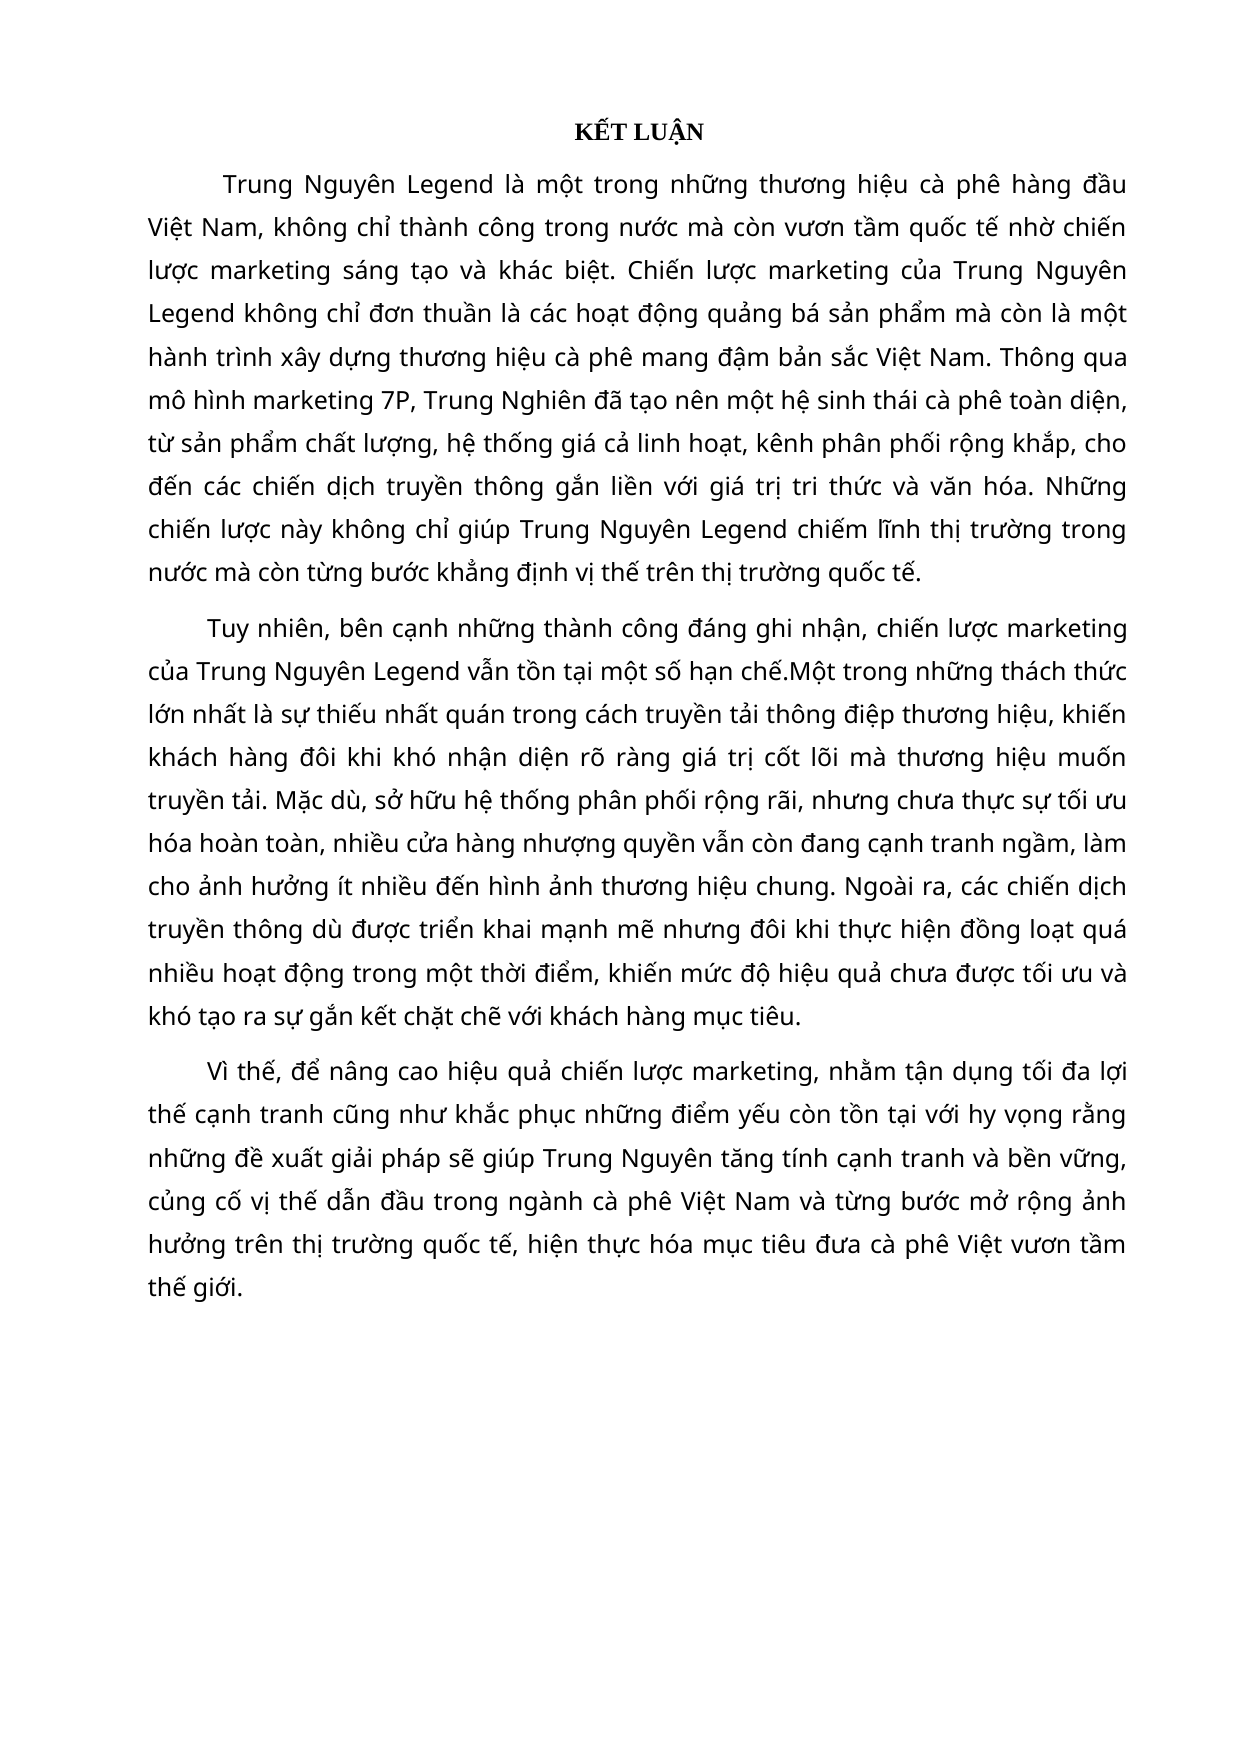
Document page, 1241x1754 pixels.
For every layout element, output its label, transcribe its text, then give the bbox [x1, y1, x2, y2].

text Trung Nguyên Legend là một trong những thương hiệu cà phê hàng đầu Việt Nam, không chỉ thành công trong nước mà còn vươn tầm quốc tế nhờ chiến lược marketing sáng tạo và khác biệt. Chiến lược marketing của Trung Nguyên Legend không chỉ đơn thuần là các hoạt động quảng bá sản phẩm mà còn là một hành trình xây dựng thương hiệu cà phê mang đậm bản sắc Việt Nam. Thông qua mô hình marketing 7P, Trung Nghiên đã tạo nên một hệ sinh thái cà phê toàn diện, từ sản phẩm chất lượng, hệ thống giá cả linh hoạt, kênh phân phối rộng khắp, cho đến các chiến dịch truyền thông gắn liền với giá trị tri thức và văn hóa. Những chiến lược này không chỉ giúp Trung Nguyên Legend chiếm lĩnh thị trường trong nước mà còn từng bước khẳng định vị thế trên thị trường quốc tế. [148, 159, 1129, 590]
text Vì thế, để nâng cao hiệu quả chiến lược marketing, nhằm tận dụng tối đa lợi thế cạnh tranh cũng như khắc phục những điểm yếu còn tồn tại với hy vọng rằng những đề xuất giải pháp sẽ giúp Trung Nguyên tăng tính cạnh tranh và bền vững, củng cố vị thế dẫn đầu trong ngành cà phê Việt Nam và từng bước mở rộng ảnh hưởng trên thị trường quốc tế, hiện thực hóa mục tiêu đưa cà phê Việt vươn tầm thế giới. [148, 1046, 1129, 1305]
text Tuy nhiên, bên cạnh những thành công đáng ghi nhận, chiến lược marketing của Trung Nguyên Legend vẫn tồn tại một số hạn chế.Một trong những thách thức lớn nhất là sự thiếu nhất quán trong cách truyền tải thông điệp thương hiệu, khiến khách hàng đôi khi khó nhận diện rõ ràng giá trị cốt lõi mà thương hiệu muốn truyền tải. Mặc dù, sở hữu hệ thống phân phối rộng rãi, nhưng chưa thực sự tối ưu hóa hoàn toàn, nhiều cửa hàng nhượng quyền vẫn còn đang cạnh tranh ngầm, làm cho ảnh hưởng ít nhiều đến hình ảnh thương hiệu chung. Ngoài ra, các chiến dịch truyền thông dù được triển khai mạnh mẽ nhưng đôi khi thực hiện đồng loạt quá nhiều hoạt động trong một thời điểm, khiến mức độ hiệu quả chưa được tối ưu và khó tạo ra sự gắn kết chặt chẽ với khách hàng mục tiêu. [148, 602, 1128, 1034]
text KẾT LUẬN [148, 119, 1131, 146]
